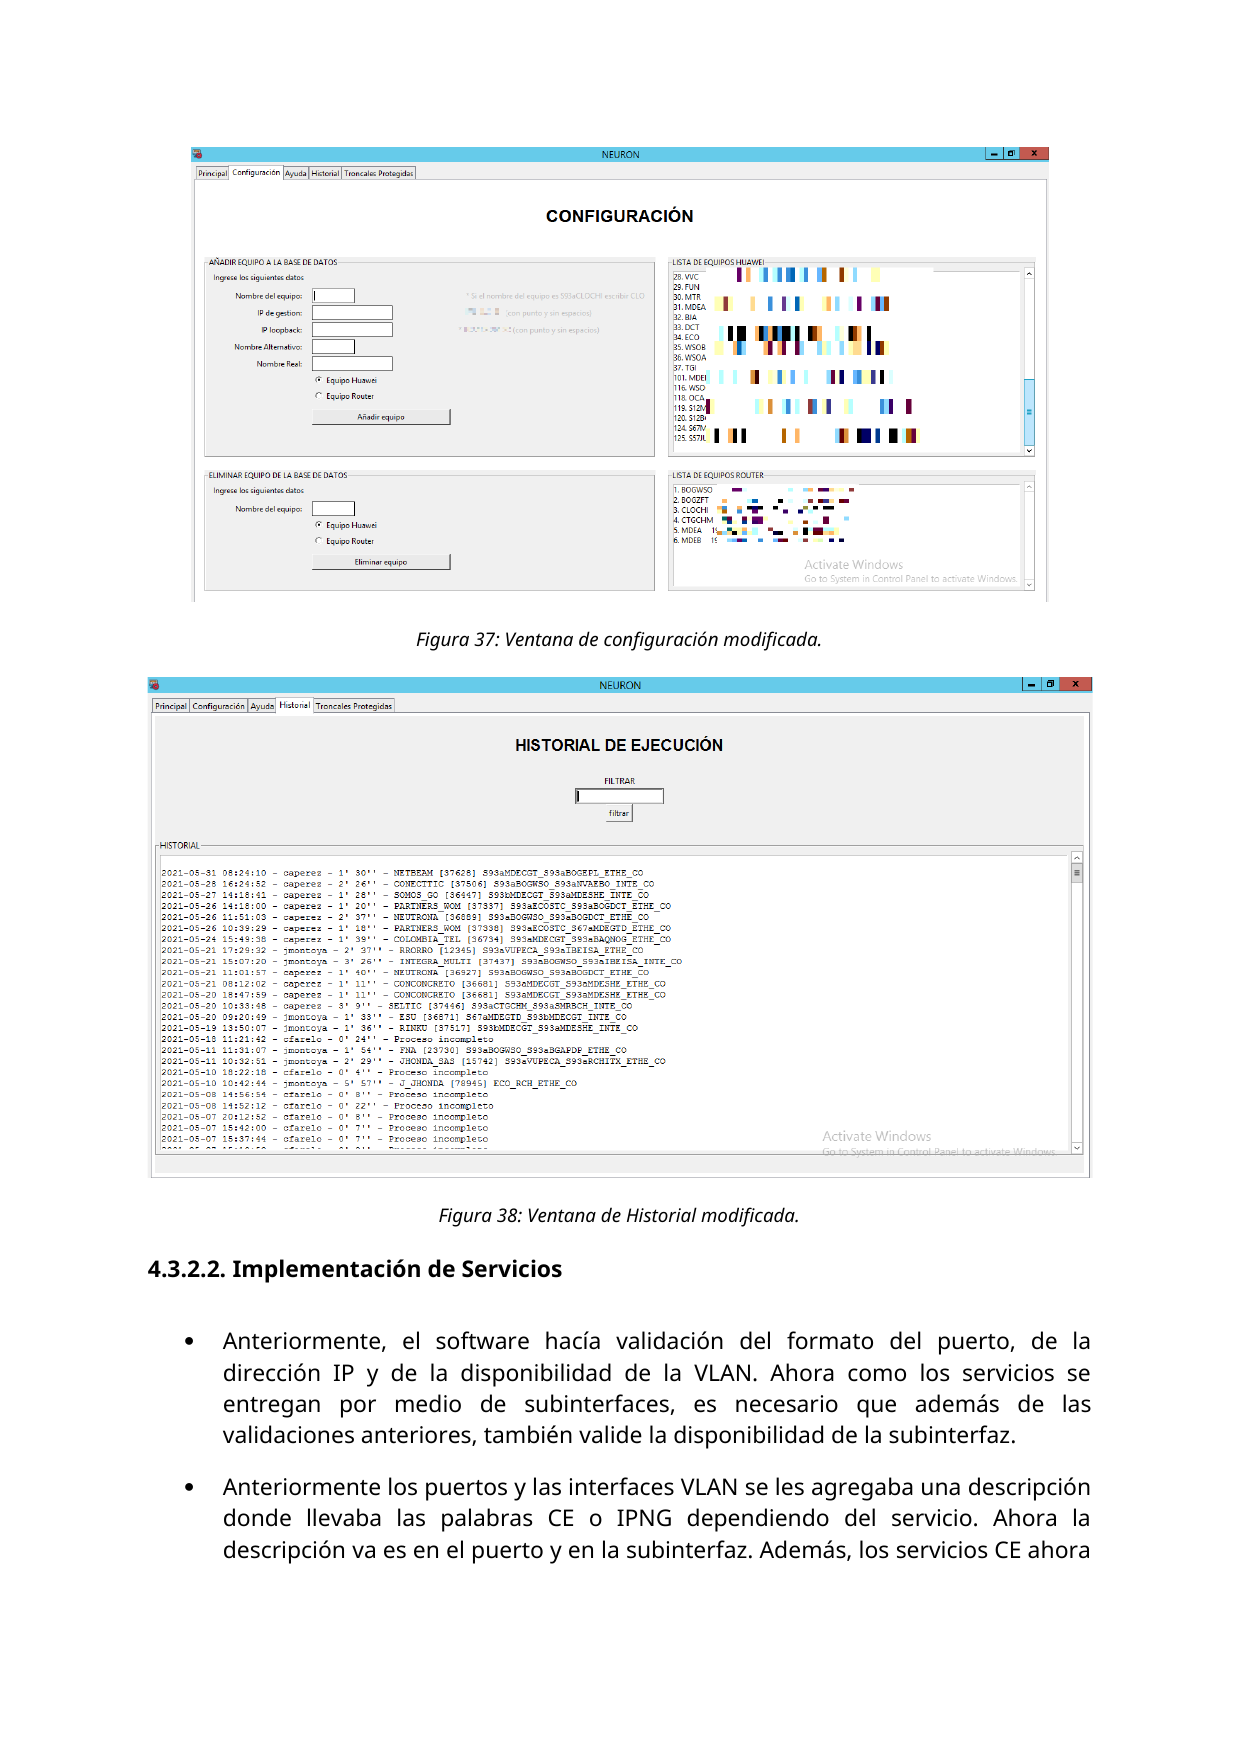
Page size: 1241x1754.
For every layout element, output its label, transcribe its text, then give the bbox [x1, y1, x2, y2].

list Anteriormente, el software hacía validación del formato del puerto, de la dirección IP y de la disponibilidad de la VLAN. Ahora como los servicios se entregan por medio de subinterfaces, es necesario que además de las validaciones anteriores, también valide la disponibilidad de la subinterfaz. [185, 1325, 1092, 1450]
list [185, 1471, 1092, 1565]
picture [147, 677, 1093, 1178]
picture [191, 147, 1049, 602]
subtitle Implementación de Servicios [148, 1253, 1092, 1284]
